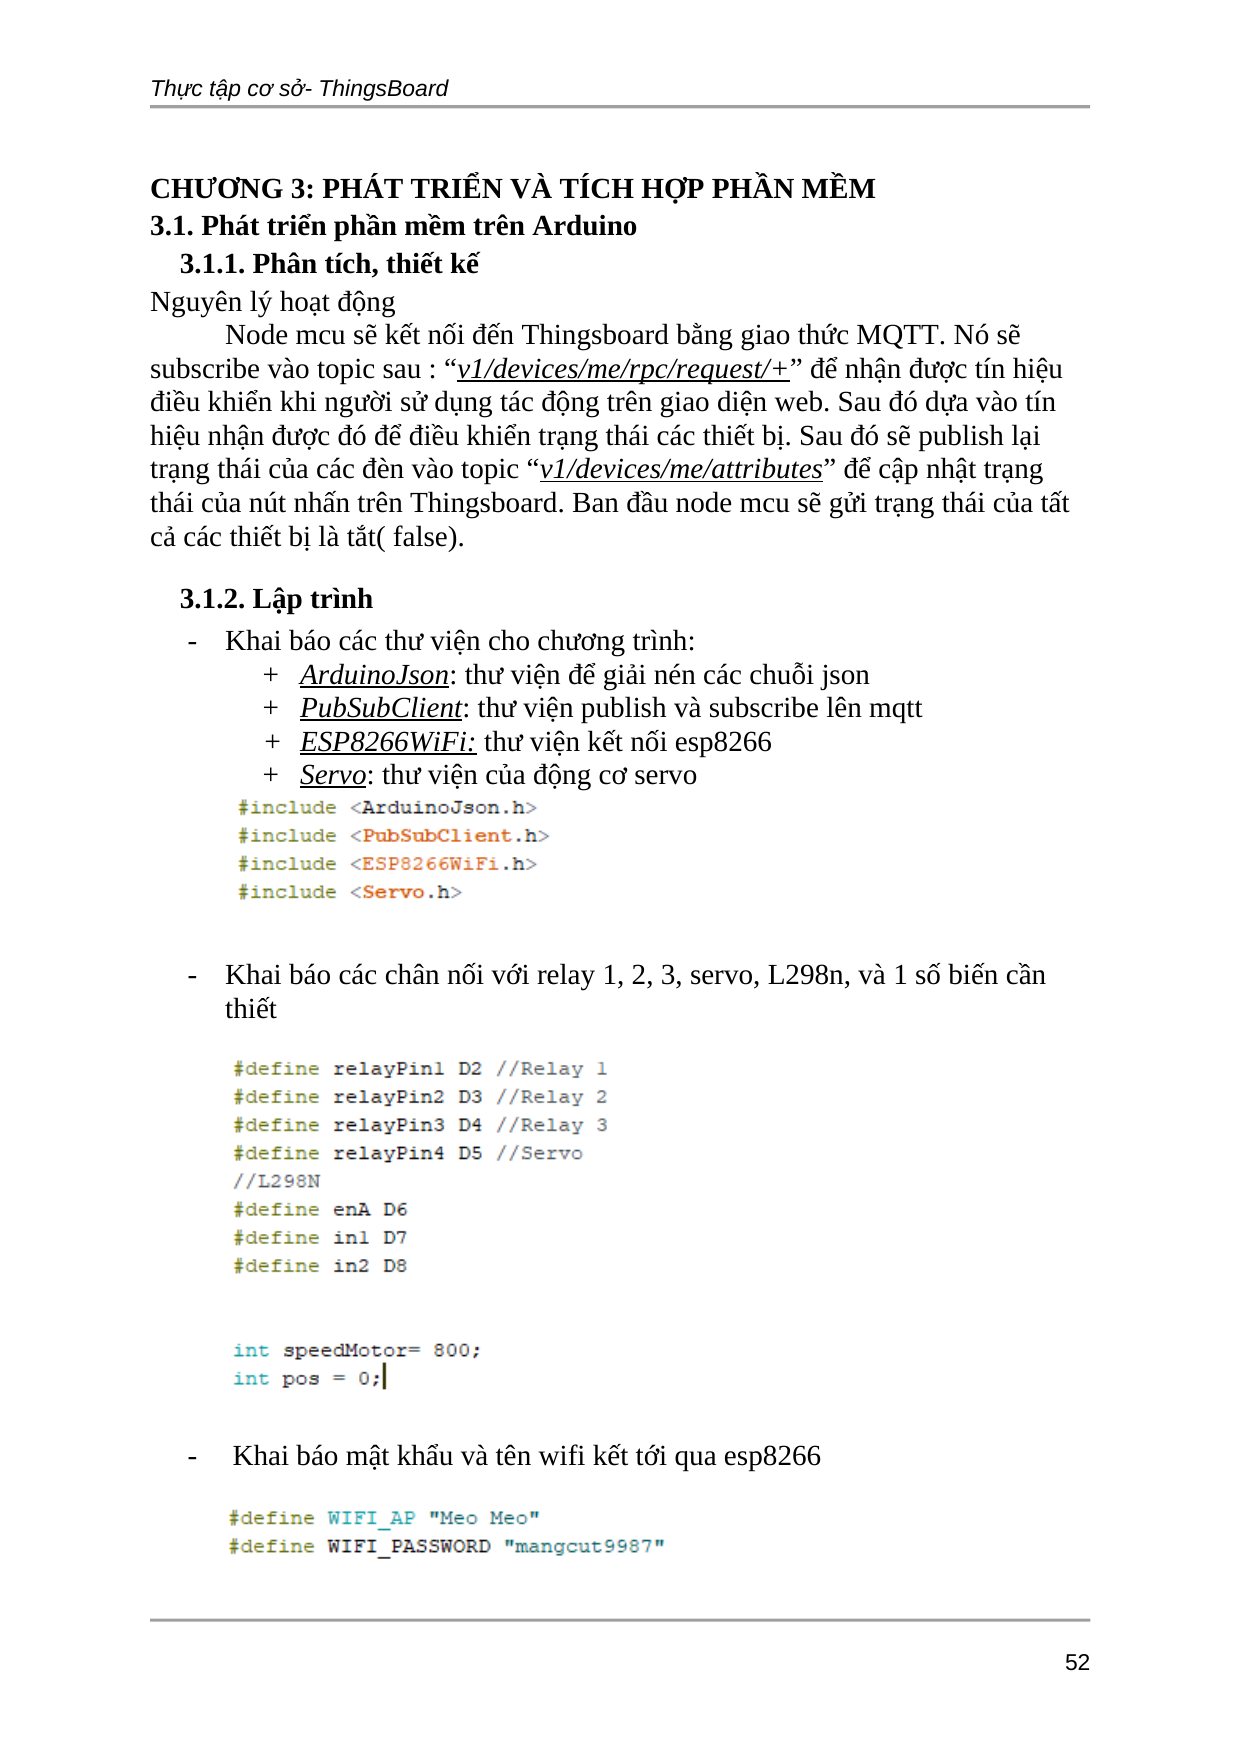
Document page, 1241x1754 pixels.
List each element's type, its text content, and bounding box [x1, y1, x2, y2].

subtitle 3.1.2. Lập trình [179, 581, 1090, 615]
text Node mcu sẽ kết nối đến Thingsboard bằng giao thức MQTT. Nó sẽ subscribe vào topic sau : “v1/devices/me/rpc/request/+” để nhận được tín hiệu điều khiển khi người sử dụng tác động trên giao diện web. Sau đó dựa vào tín hiệu nhận được đó để điều khiển trạng thái các thiết bị. Sau đó sẽ publish lại trạng thái của các đèn vào topic “v1/devices/me/attributes” để cập nhật trạng thái của nút nhấn trên Thingsboard. Ban đầu node mcu sẽ gửi trạng thái của tất cả các thiết bị là tắt( false). [150, 317, 1090, 552]
list Khai báo mật khẩu và tên wifi kết tới qua esp8266 [187, 1438, 1090, 1471]
list Khai báo các chân nối với relay 1, 2, 3, servo, L298n, và 1 số biến cần thiết [187, 957, 1090, 1024]
subtitle 3.1. Phát triển phần mềm trên Arduino [150, 208, 1090, 242]
picture [225, 1028, 750, 1413]
subtitle CHƯƠNG 3: PHÁT TRIỂN VÀ TÍCH HỢP PHẦN MỀM [150, 171, 1090, 204]
list ArduinoJson: thư viện để giải nén các chuỗi json [262, 657, 1090, 690]
text Nguyên lý hoạt động [150, 284, 1090, 317]
picture [225, 1496, 708, 1581]
list Servo: thư viện của động cơ servo [262, 757, 1090, 791]
list Khai báo các thư viện cho chương trình: [187, 623, 1090, 657]
picture [225, 795, 658, 953]
subtitle 3.1.1. Phân tích, thiết kế [179, 246, 1090, 280]
list ESP8266WiFi: thư viện kết nối esp8266 [262, 724, 1090, 757]
list PubSubClient: thư viện publish và subscribe lên mqtt [262, 690, 1090, 724]
